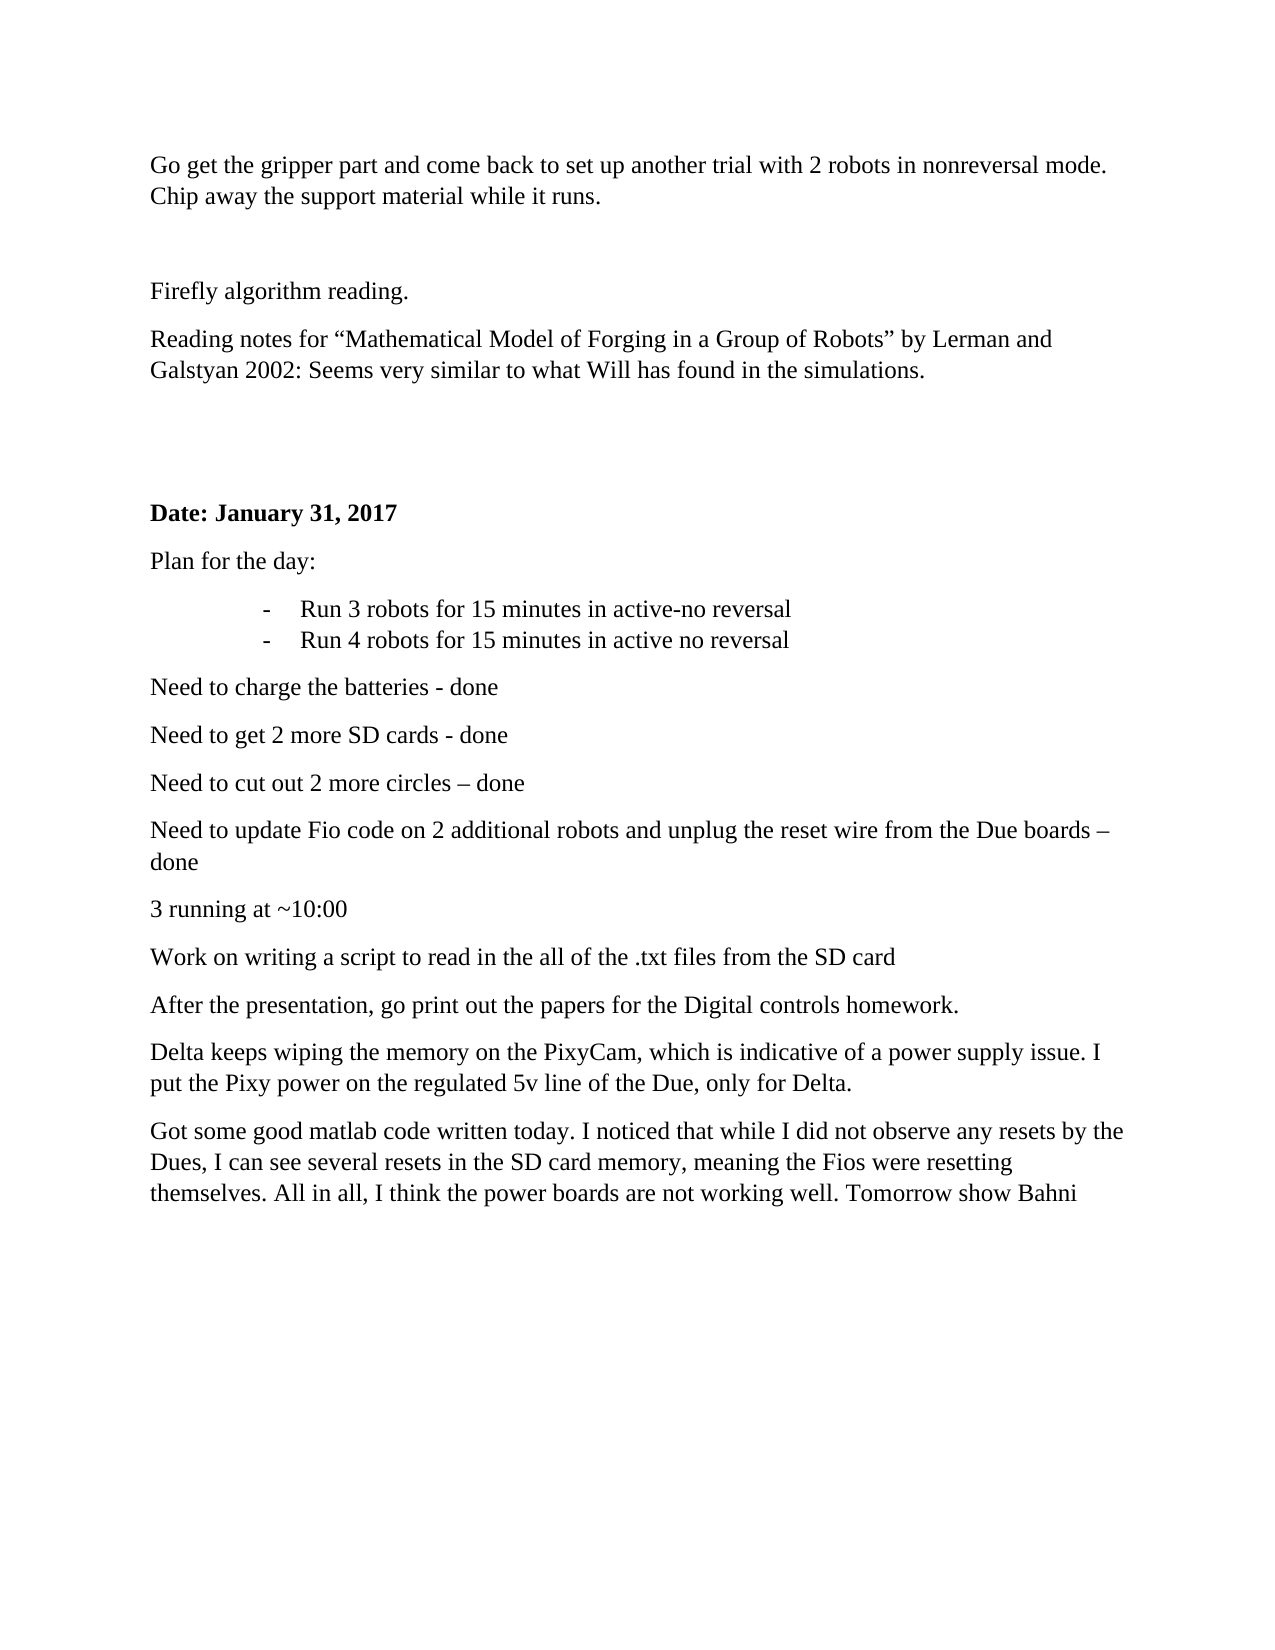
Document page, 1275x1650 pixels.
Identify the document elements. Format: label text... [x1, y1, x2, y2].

list Run 3 robots for 15 minutes in active-no reversal [225, 594, 1125, 622]
text Need to charge the batteries - done [150, 672, 1125, 701]
text Delta keeps wiping the memory on the PixyCam, which is indicative of a power supply issue. I put the Pixy power on the regulated 5v line of the Due, only for Delta. [150, 1037, 1125, 1097]
text Work on writing a script to read in the all of the .txt files from the SD card [150, 942, 1125, 971]
list Run 4 robots for 15 minutes in active no reversal [225, 625, 1125, 653]
text 3 running at ~10:00 [150, 894, 1125, 923]
text Go get the gripper part and come back to set up another trial with 2 robots in nonreversal mode. Chip away the support material while it runs. [150, 150, 1125, 210]
text Reading notes for “Mathematical Model of Forging in a Group of Robots” by Lerman and Galstyan 2002: Seems very similar to what Will has found in the simulations. [150, 324, 1125, 384]
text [150, 1116, 1125, 1207]
text After the presentation, go print out the papers for the Digital controls homework. [150, 990, 1125, 1018]
text Plan for the day: [150, 546, 1125, 575]
text Need to get 2 more SD cards - done [150, 720, 1125, 749]
text Need to cut out 2 more circles – done [150, 768, 1125, 797]
text Firefly algorithm reading. [150, 276, 1125, 305]
text Need to update Fio code on 2 additional robots and unplug the reset wire from the Due boards – done [150, 816, 1125, 875]
text Date: January 31, 2017 [214, 498, 1125, 527]
